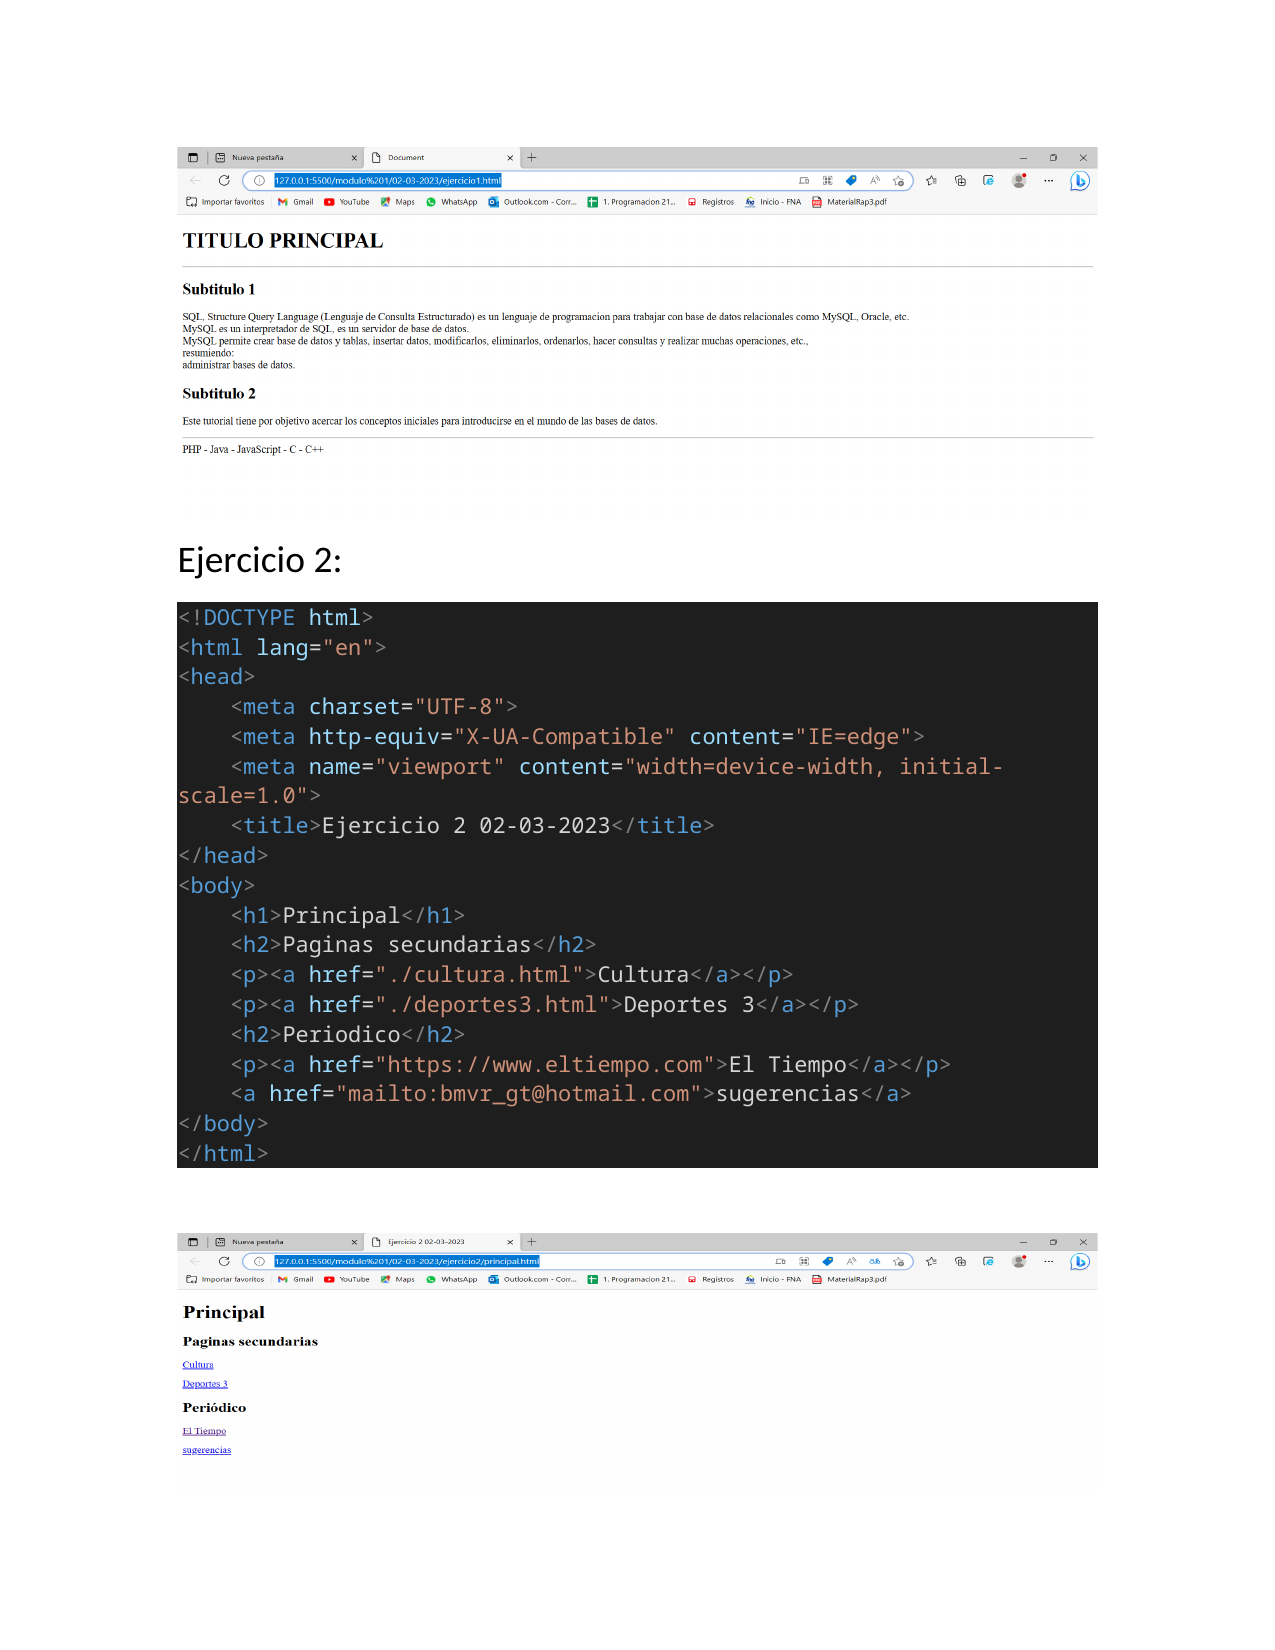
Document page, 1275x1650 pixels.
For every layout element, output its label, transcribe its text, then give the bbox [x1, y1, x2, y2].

text <meta http-equiv="X-UA-Compatible" content="IE=edge"> [177, 721, 1098, 751]
text </head> [177, 840, 1098, 870]
text <title>Ejercicio 2 02-03-2023</title> [177, 810, 1098, 840]
text <html lang="en"> [177, 632, 1098, 661]
text <h1>Principal</h1> [177, 900, 1098, 929]
text <p><a href="./cultura.html">Cultura</a></p> [177, 959, 1098, 989]
text <meta name="viewport" content="width=device-width, initial-scale=1.0"> [177, 751, 1098, 810]
text </body> [177, 1108, 1098, 1138]
text <meta charset="UTF-8"> [177, 691, 1098, 721]
picture [177, 1233, 1098, 1491]
text <a href="mailto:bmvr_gt@hotmail.com">sugerencias</a> [177, 1078, 1098, 1108]
picture [177, 147, 1098, 517]
text <body> [177, 870, 1098, 900]
text <head> [177, 661, 1098, 691]
text <h2>Paginas secundarias</h2> [177, 929, 1098, 959]
text <p><a href="./deportes3.html">Deportes 3</a></p> [177, 989, 1098, 1019]
text Ejercicio 2: [177, 536, 1098, 581]
text </html> [177, 1138, 1098, 1168]
text <!DOCTYPE html> [177, 602, 1098, 632]
text <p><a href="https://www.eltiempo.com">El Tiempo</a></p> [177, 1049, 1098, 1078]
text <h2>Periodico</h2> [177, 1019, 1098, 1049]
